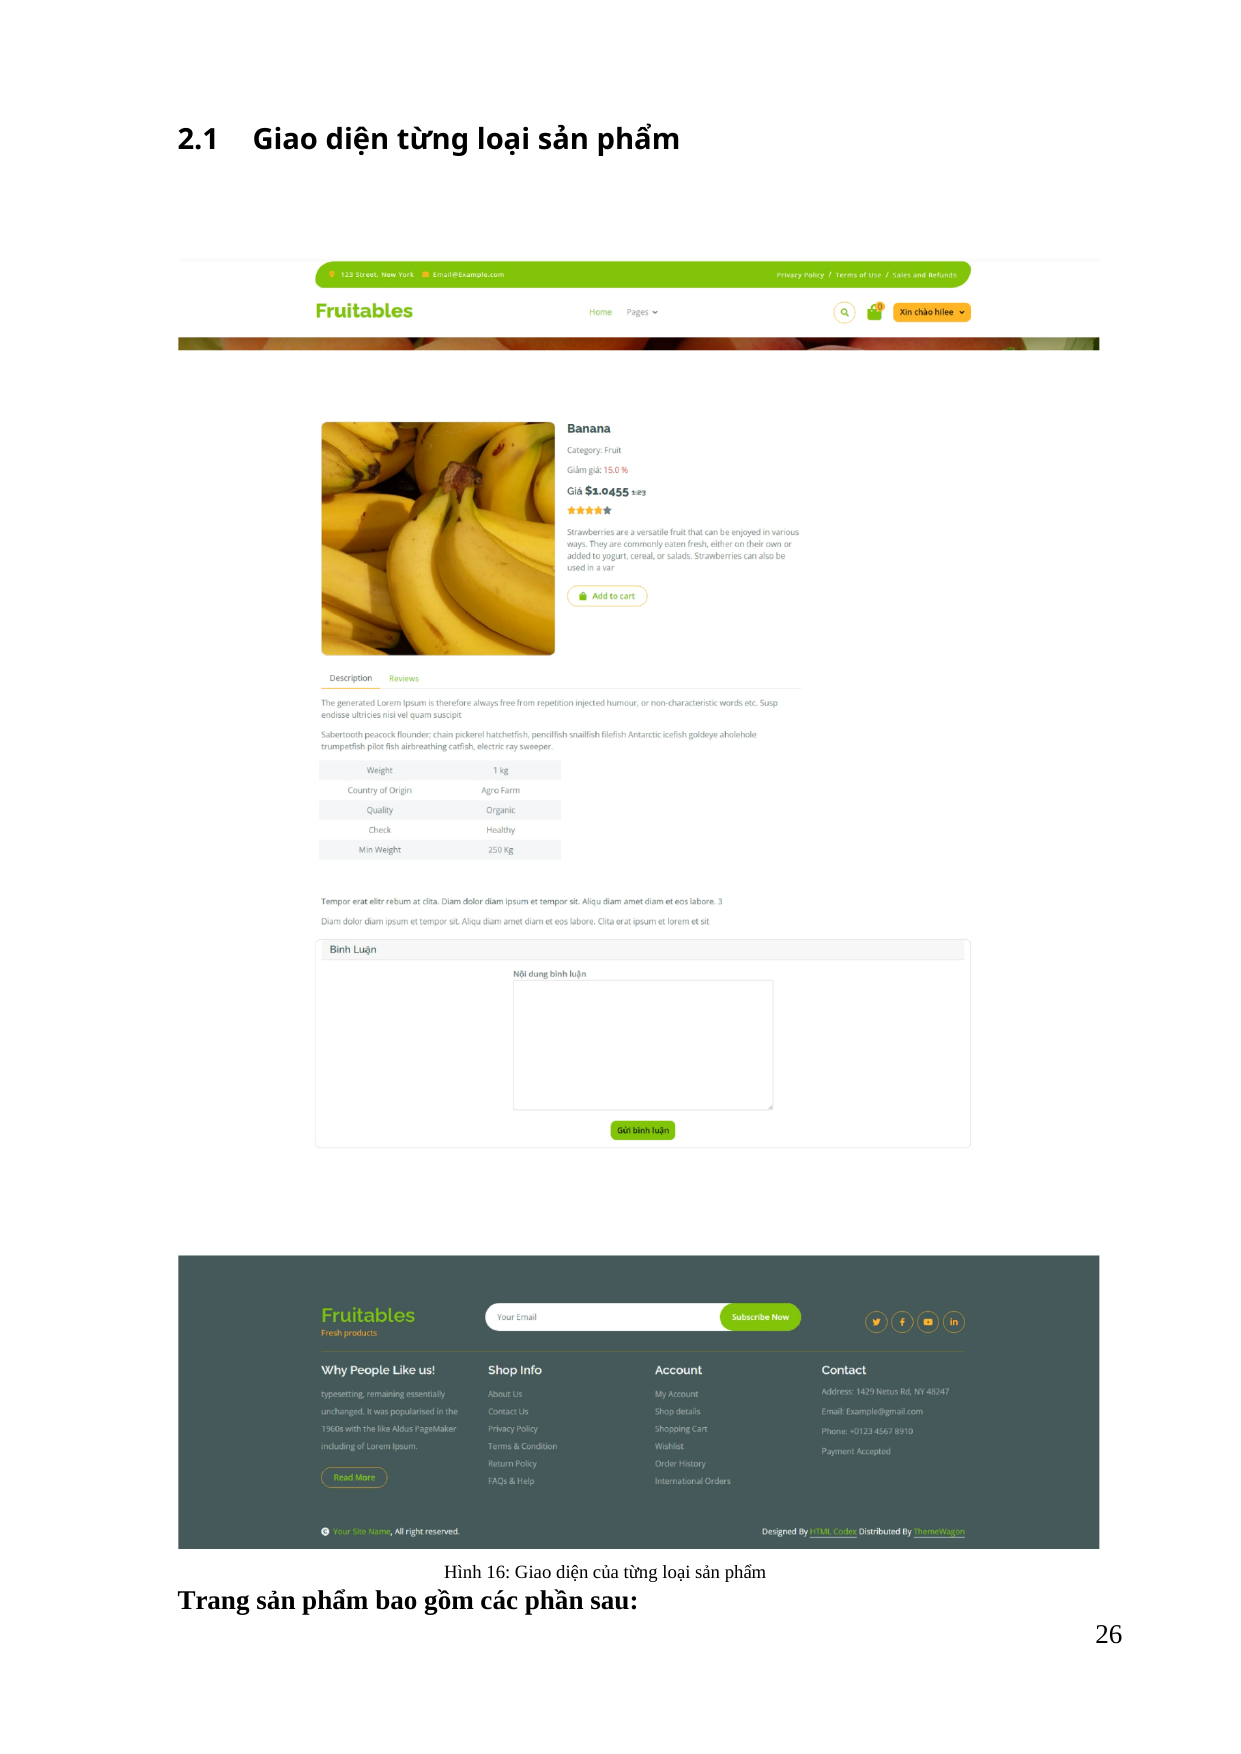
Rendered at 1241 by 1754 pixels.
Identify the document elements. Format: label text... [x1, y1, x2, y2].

subtitle Giao diện từng loại sản phẩm [177, 118, 1122, 158]
picture [178, 187, 1100, 1549]
